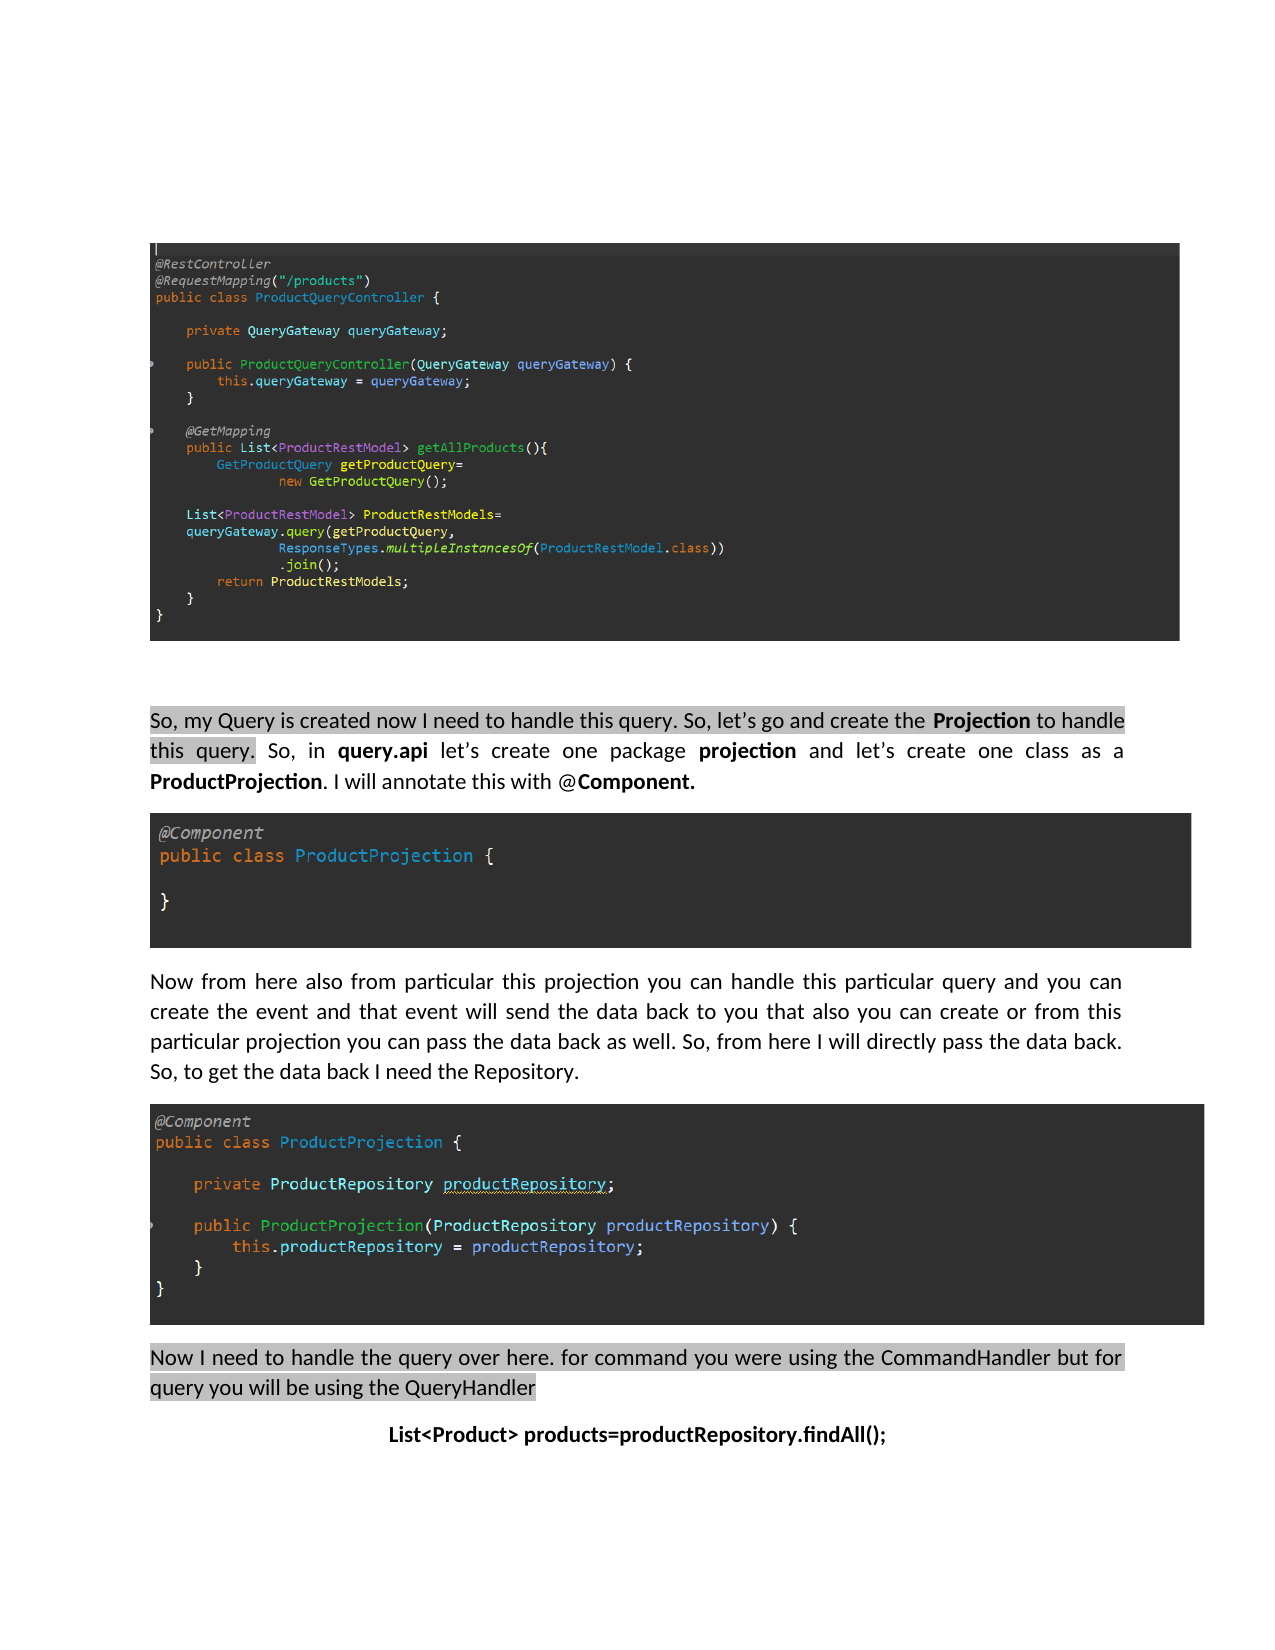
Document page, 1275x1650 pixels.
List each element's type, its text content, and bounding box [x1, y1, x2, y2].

text Now from here also from particular this projection you can handle this particular query and you can create the event and that event will send the data back to you that also you can create or from this particular projection you can pass the data back as well. So, from here I will directly pass the data back. So, to get the data back I need the Repository. [150, 1165, 1125, 1283]
picture [150, 441, 1180, 839]
text So, my Query is created now I need to handle this query. So, let’s go and create the Projection to handle this query. So, in query.api let’s create one package projection and let’s create one class as a ProductProjection. I will annotate this with @Component. [150, 932, 1125, 993]
picture [150, 1011, 1192, 1146]
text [150, 150, 1125, 329]
